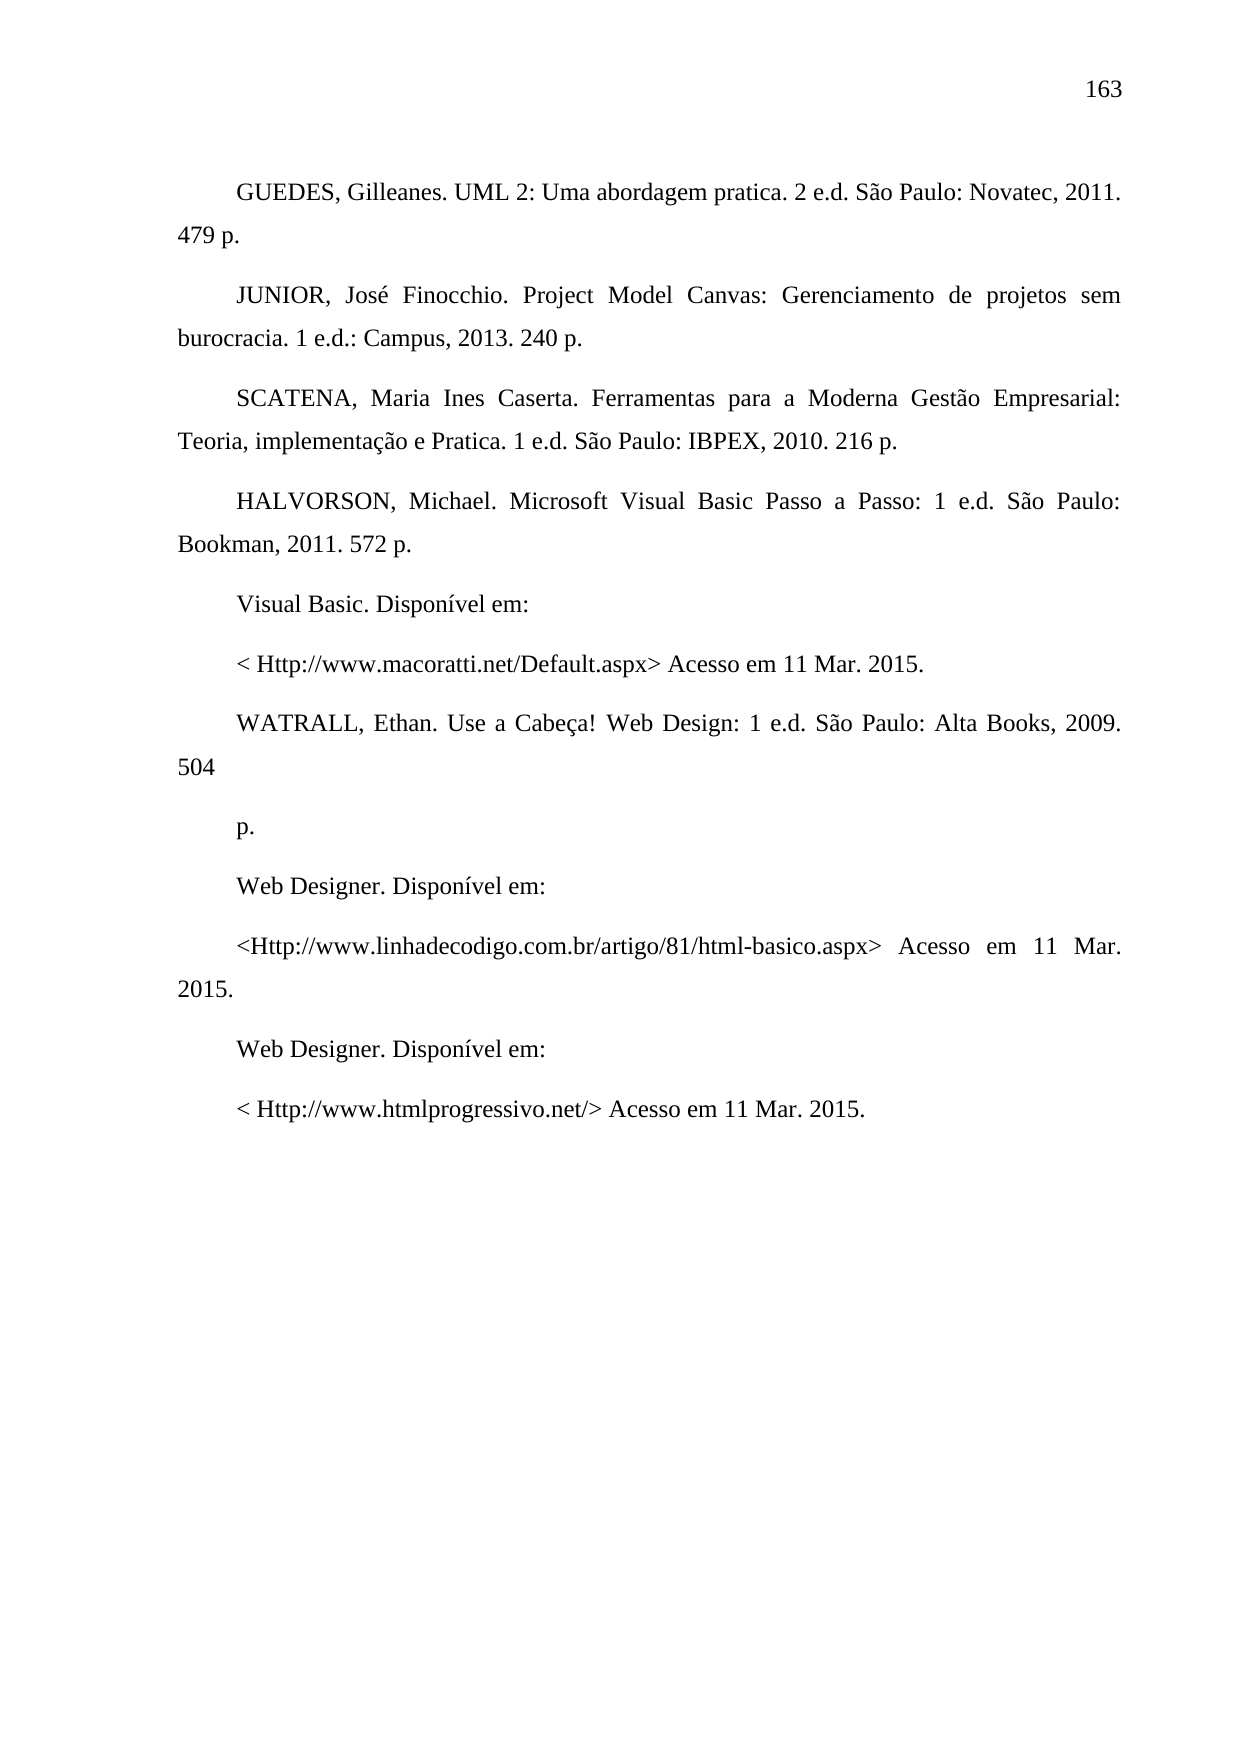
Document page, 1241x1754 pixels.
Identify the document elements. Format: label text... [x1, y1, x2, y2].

text Visual Basic. Disponível em: [177, 589, 1122, 618]
text WATRALL, Ethan. Use a Cabeça! Web Design: 1 e.d. São Paulo: Alta Books, 2009. 504 [177, 708, 1122, 780]
text SCATENA, Maria Ines Caserta. Ferramentas para a Moderna Gestão Empresarial: Teoria, implementação e Pratica. 1 e.d. São Paulo: IBPEX, 2010. 216 p. [177, 383, 1122, 455]
text p. [177, 811, 1122, 840]
text < Http://www.macoratti.net/Default.aspx> Acesso em 11 Mar. 2015. [177, 649, 1122, 677]
text <Http://www.linhadecodigo.com.br/artigo/81/html-basico.aspx> Acesso em 11 Mar. 2015. [177, 931, 1122, 1003]
text Web Designer. Disponível em: [177, 1034, 1122, 1063]
text HALVORSON, Michael. Microsoft Visual Basic Passo a Passo: 1 e.d. São Paulo: Bookman, 2011. 572 p. [177, 486, 1122, 558]
text JUNIOR, José Finocchio. Project Model Canvas: Gerenciamento de projetos sem burocracia. 1 e.d.: Campus, 2013. 240 p. [177, 280, 1122, 352]
text < Http://www.htmlprogressivo.net/> Acesso em 11 Mar. 2015. [177, 1094, 1122, 1122]
text Web Designer. Disponível em: [177, 871, 1122, 900]
text GUEDES, Gilleanes. UML 2: Uma abordagem pratica. 2 e.d. São Paulo: Novatec, 2011. 479 p. [177, 177, 1122, 249]
